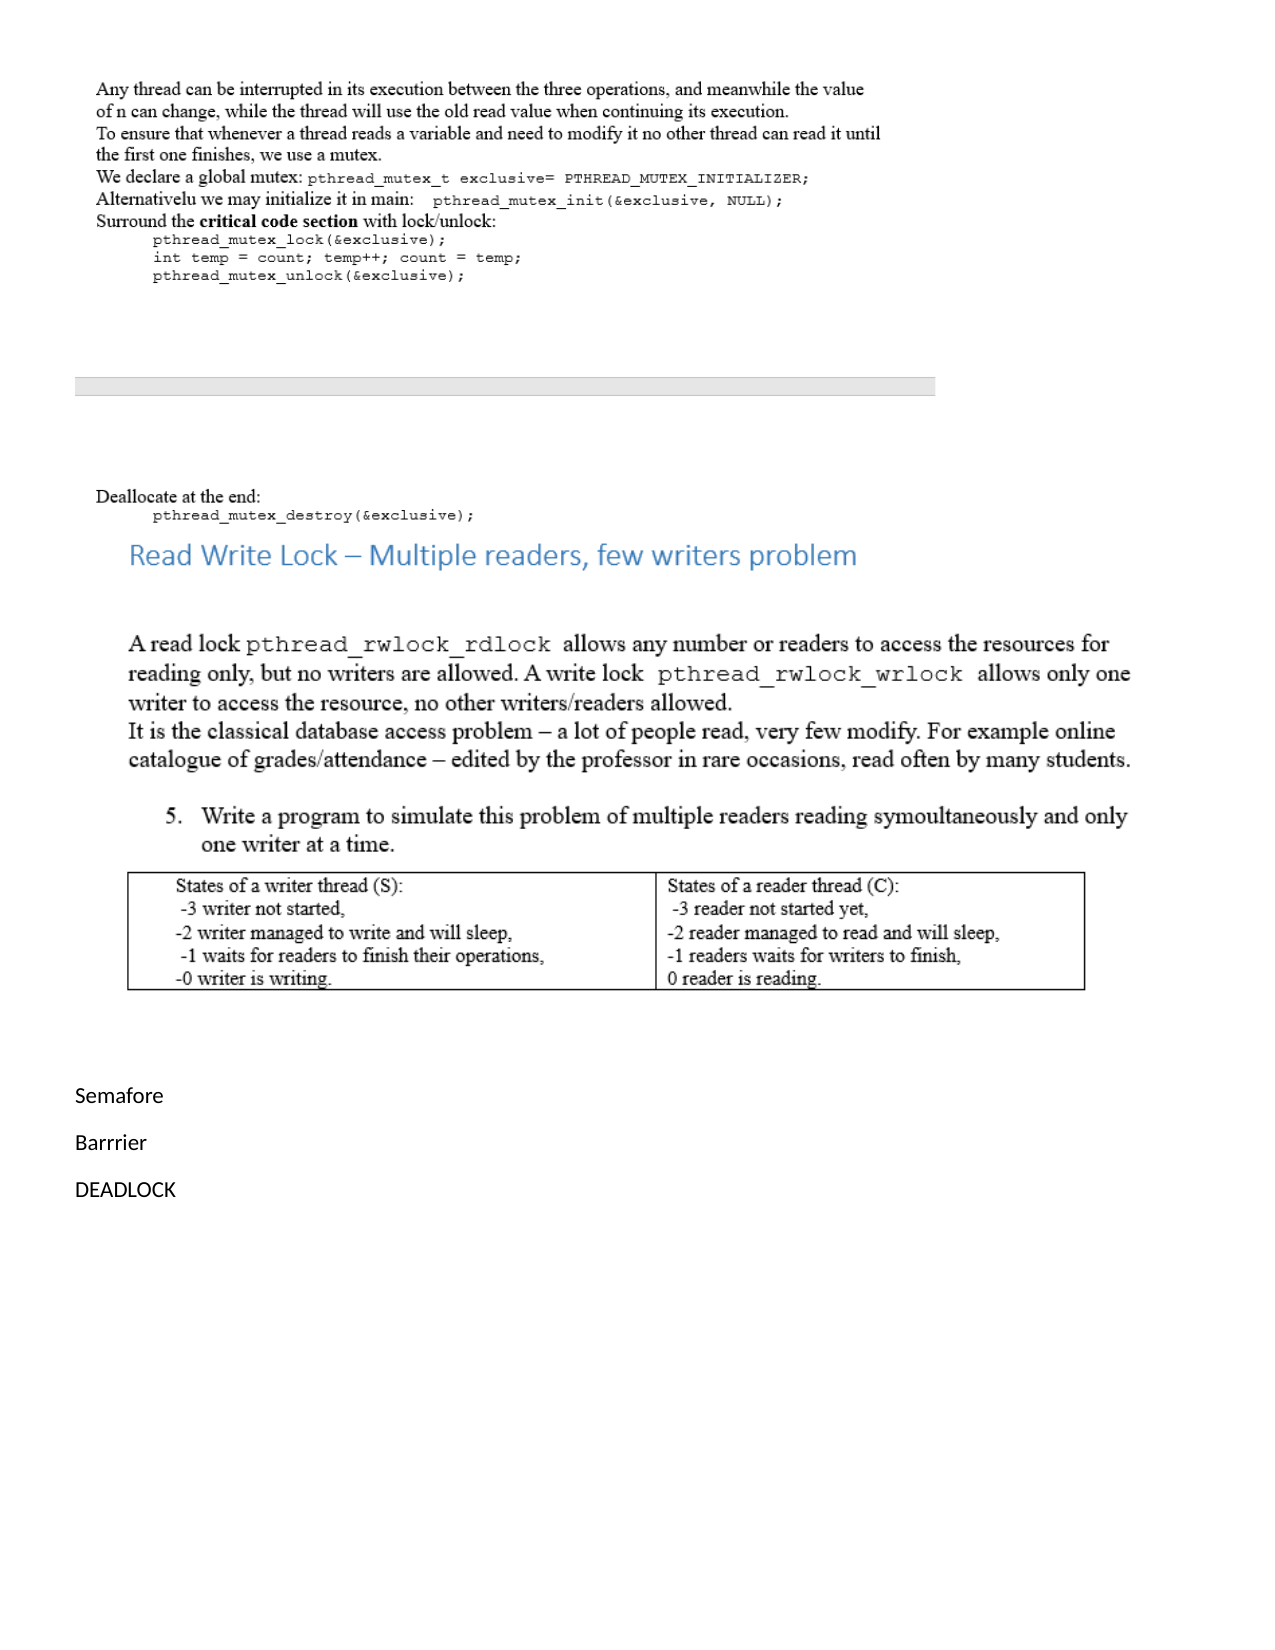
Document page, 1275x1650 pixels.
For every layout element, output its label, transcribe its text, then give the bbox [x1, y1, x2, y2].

text Barrrier [75, 1128, 1200, 1157]
text DEADLOCK [75, 1175, 1200, 1203]
picture [75, 530, 1200, 1016]
picture [75, 75, 936, 528]
text Semafore [75, 1082, 1200, 1110]
